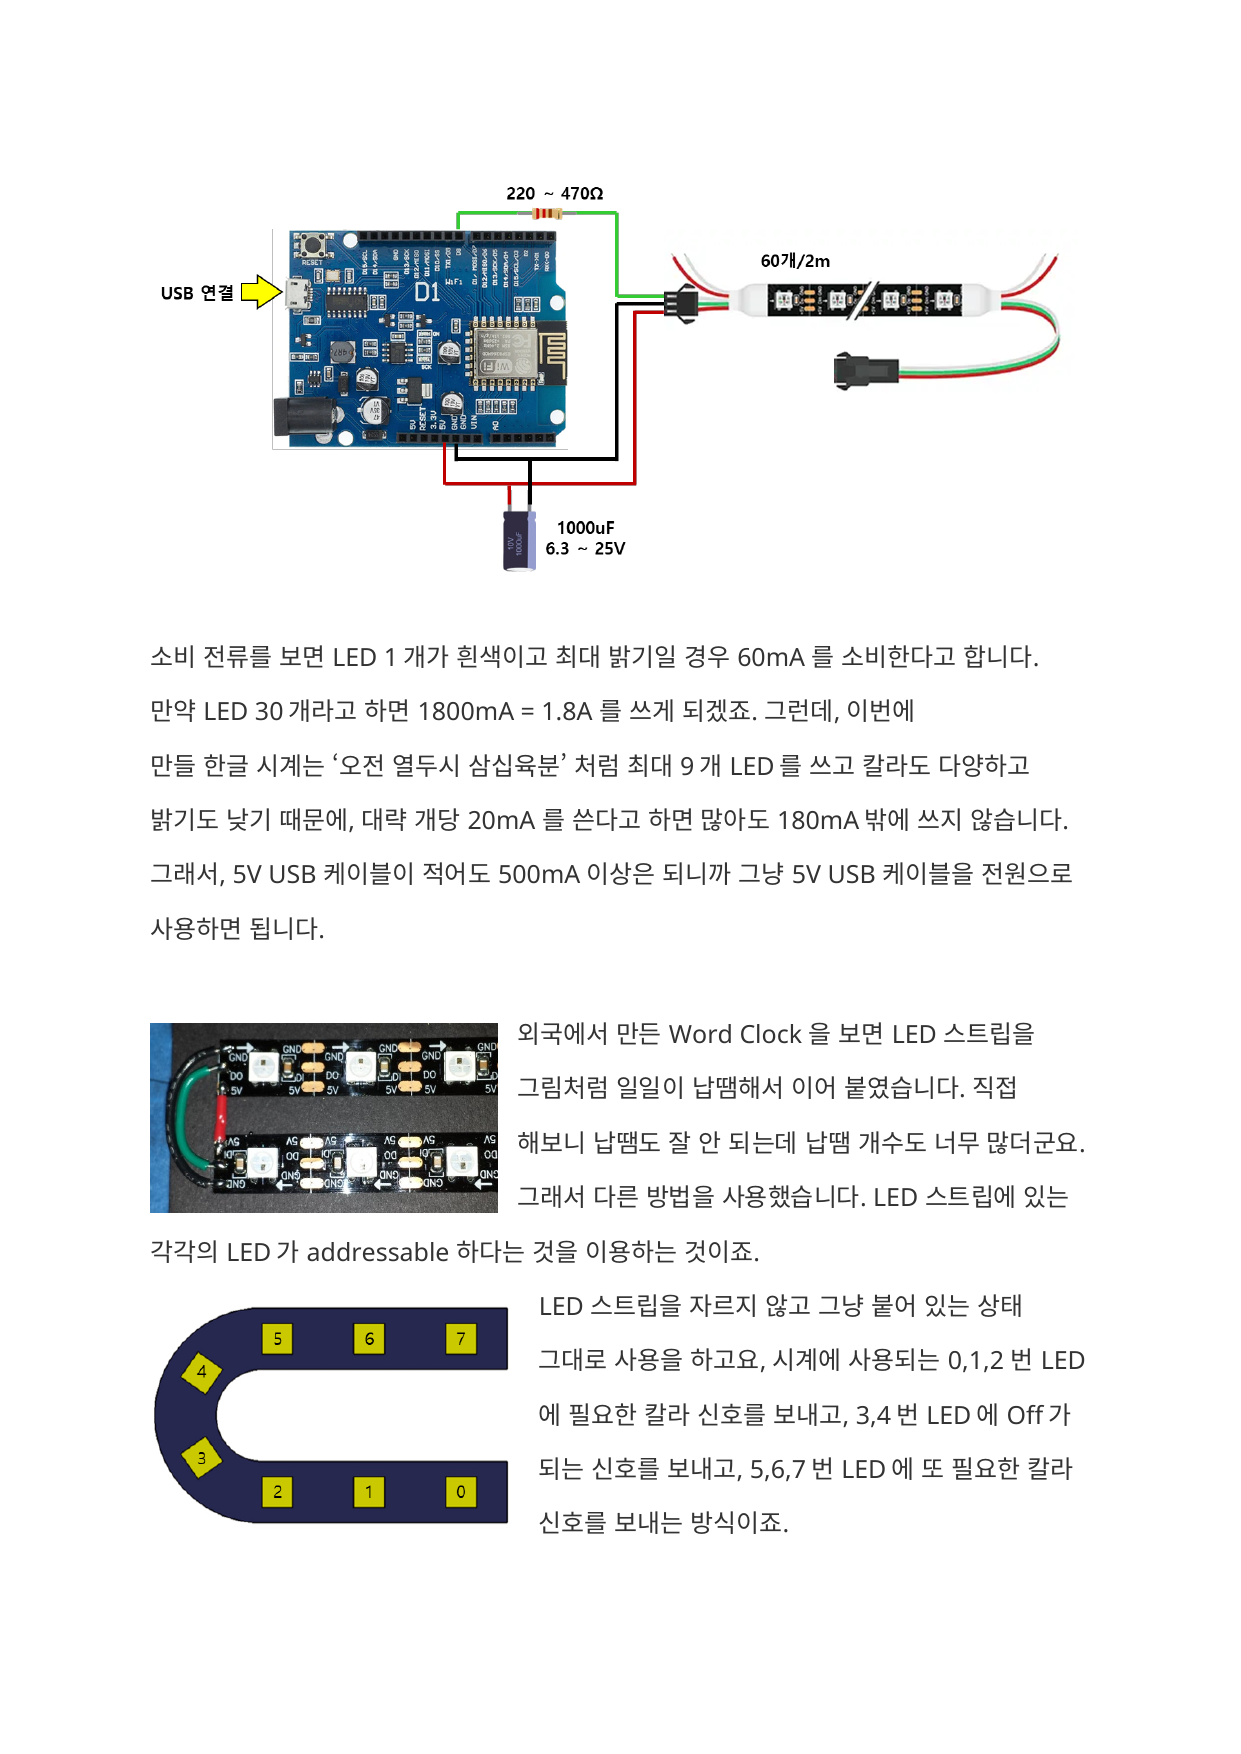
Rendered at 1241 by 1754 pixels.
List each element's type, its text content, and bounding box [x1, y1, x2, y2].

picture [150, 177, 1078, 572]
text 만들 한글 시계는 ‘오전 열두시 삼십육분’ 처럼 최대 9개 LED를 쓰고 칼라도 다양하고 밝기도 낮기 때문에, 대략 개당 20mA 를 쓴다고 하면 많아도 180mA밖에 쓰지 않습니다. 그래서, 5V USB 케이블이 적어도 500mA 이상은 되니까 그냥 5V USB 케이블을 전원으로 사용하면 됩니다. [150, 746, 1090, 945]
text 소비 전류를 보면 LED 1개가 흰색이고 최대 밝기일 경우 60mA 를 소비한다고 합니다. 만약 LED 30개라고 하면 1800mA = 1.8A 를 쓰게 되겠죠. 그런데, 이번에 [150, 637, 1090, 728]
picture [150, 1291, 520, 1540]
picture [150, 1023, 498, 1213]
